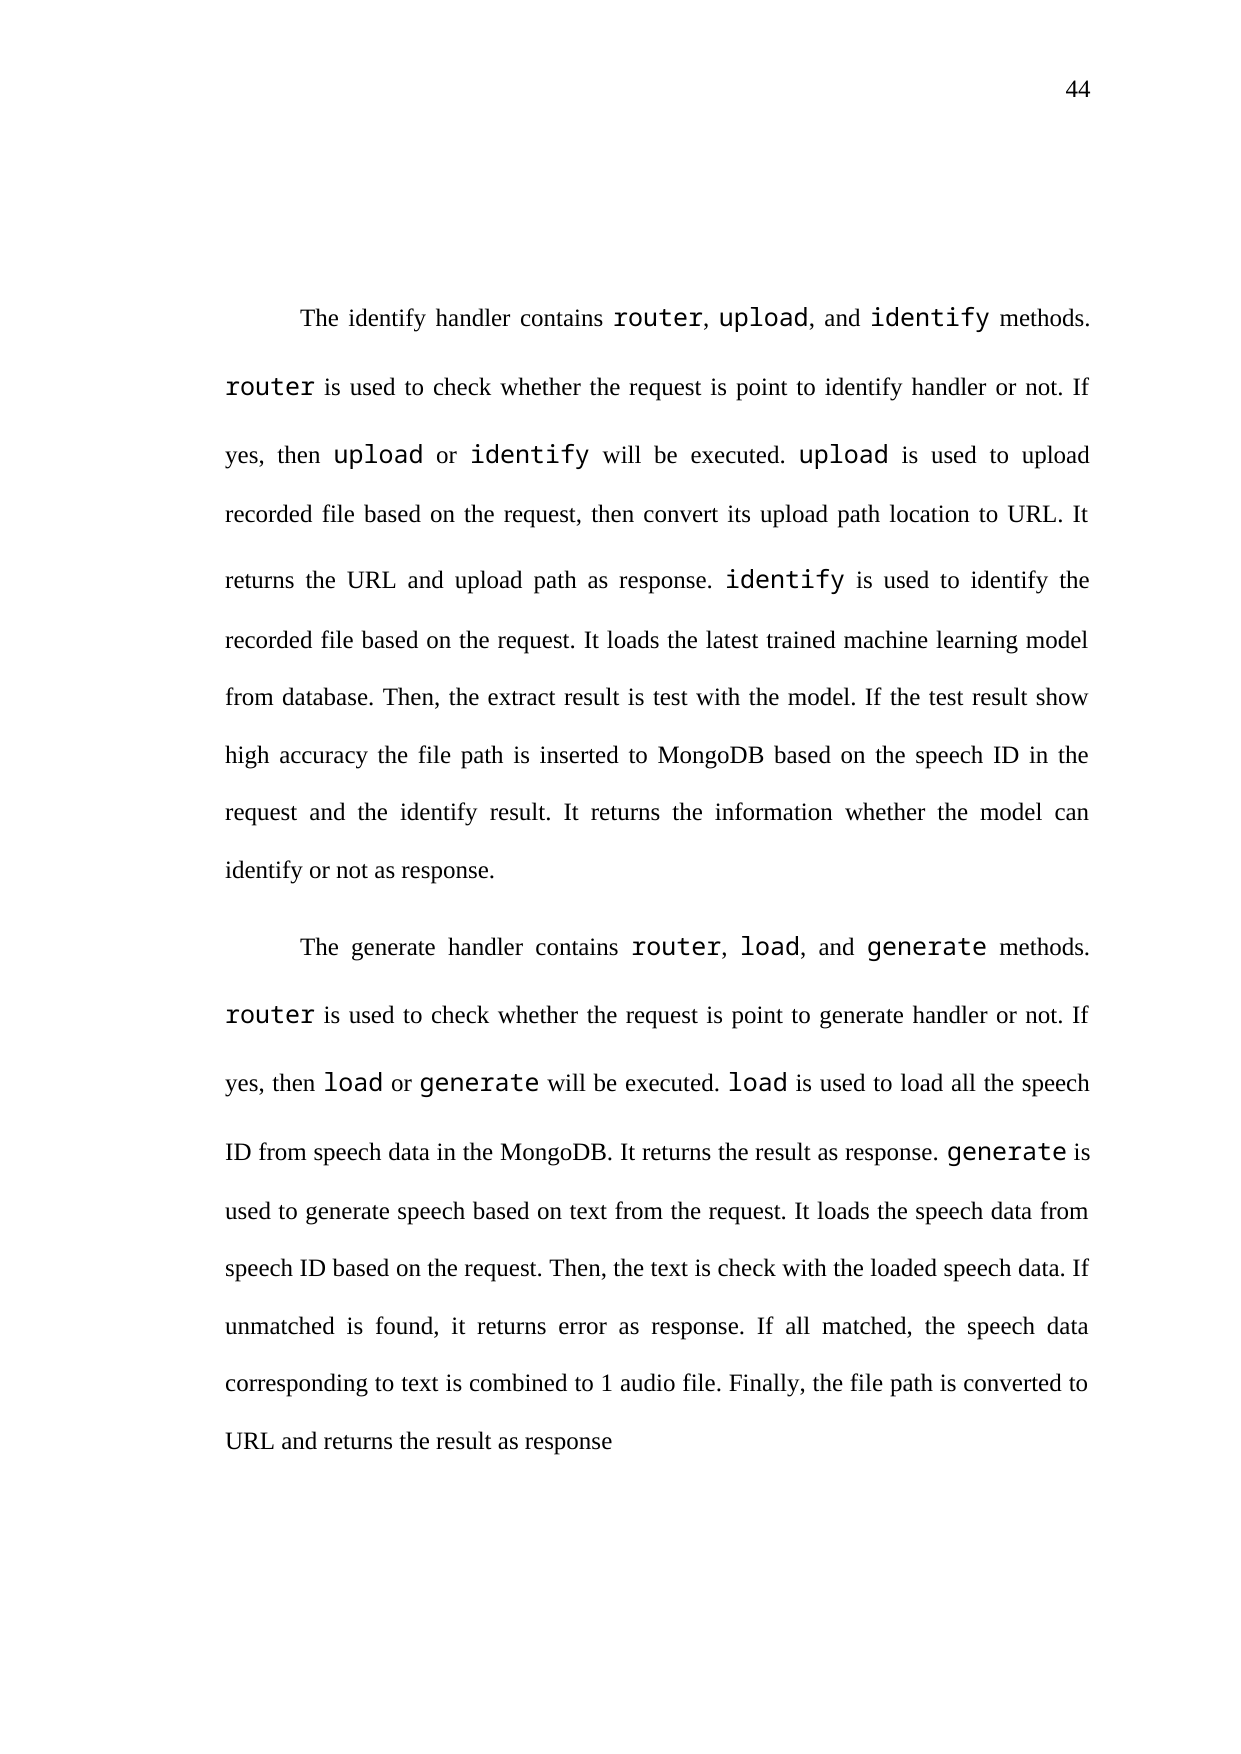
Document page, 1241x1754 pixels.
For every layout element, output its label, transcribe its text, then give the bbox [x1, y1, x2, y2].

text The generate handler contains router, load, and generate methods. router is used to check whether the request is point to generate handler or not. If yes, then load or generate will be executed. load is used to load all the speech ID from speech data in the MongoDB. It returns the result as response. generate is used to generate speech based on text from the request. It loads the speech data from speech ID based on the request. Then, the text is check with the loaded speech data. If unmatched is found, it returns error as response. If all matched, the speech data corresponding to text is combined to 1 audio file. Finally, the file path is converted to URL and returns the result as response [225, 929, 1090, 1455]
text The identify handler contains router, upload, and identify methods. router is used to check whether the request is point to identify handler or not. If yes, then upload or identify will be executed. upload is used to upload recorded file based on the request, then convert its upload path location to URL. It returns the URL and upload path as response. identify is used to identify the recorded file based on the request. It loads the latest trained machine learning model from database. Then, the extract result is test with the model. If the test result show high accuracy the file path is inserted to MongoDB based on the speech ID in the request and the identify result. It returns the information whether the model can identify or not as response. [225, 300, 1090, 883]
